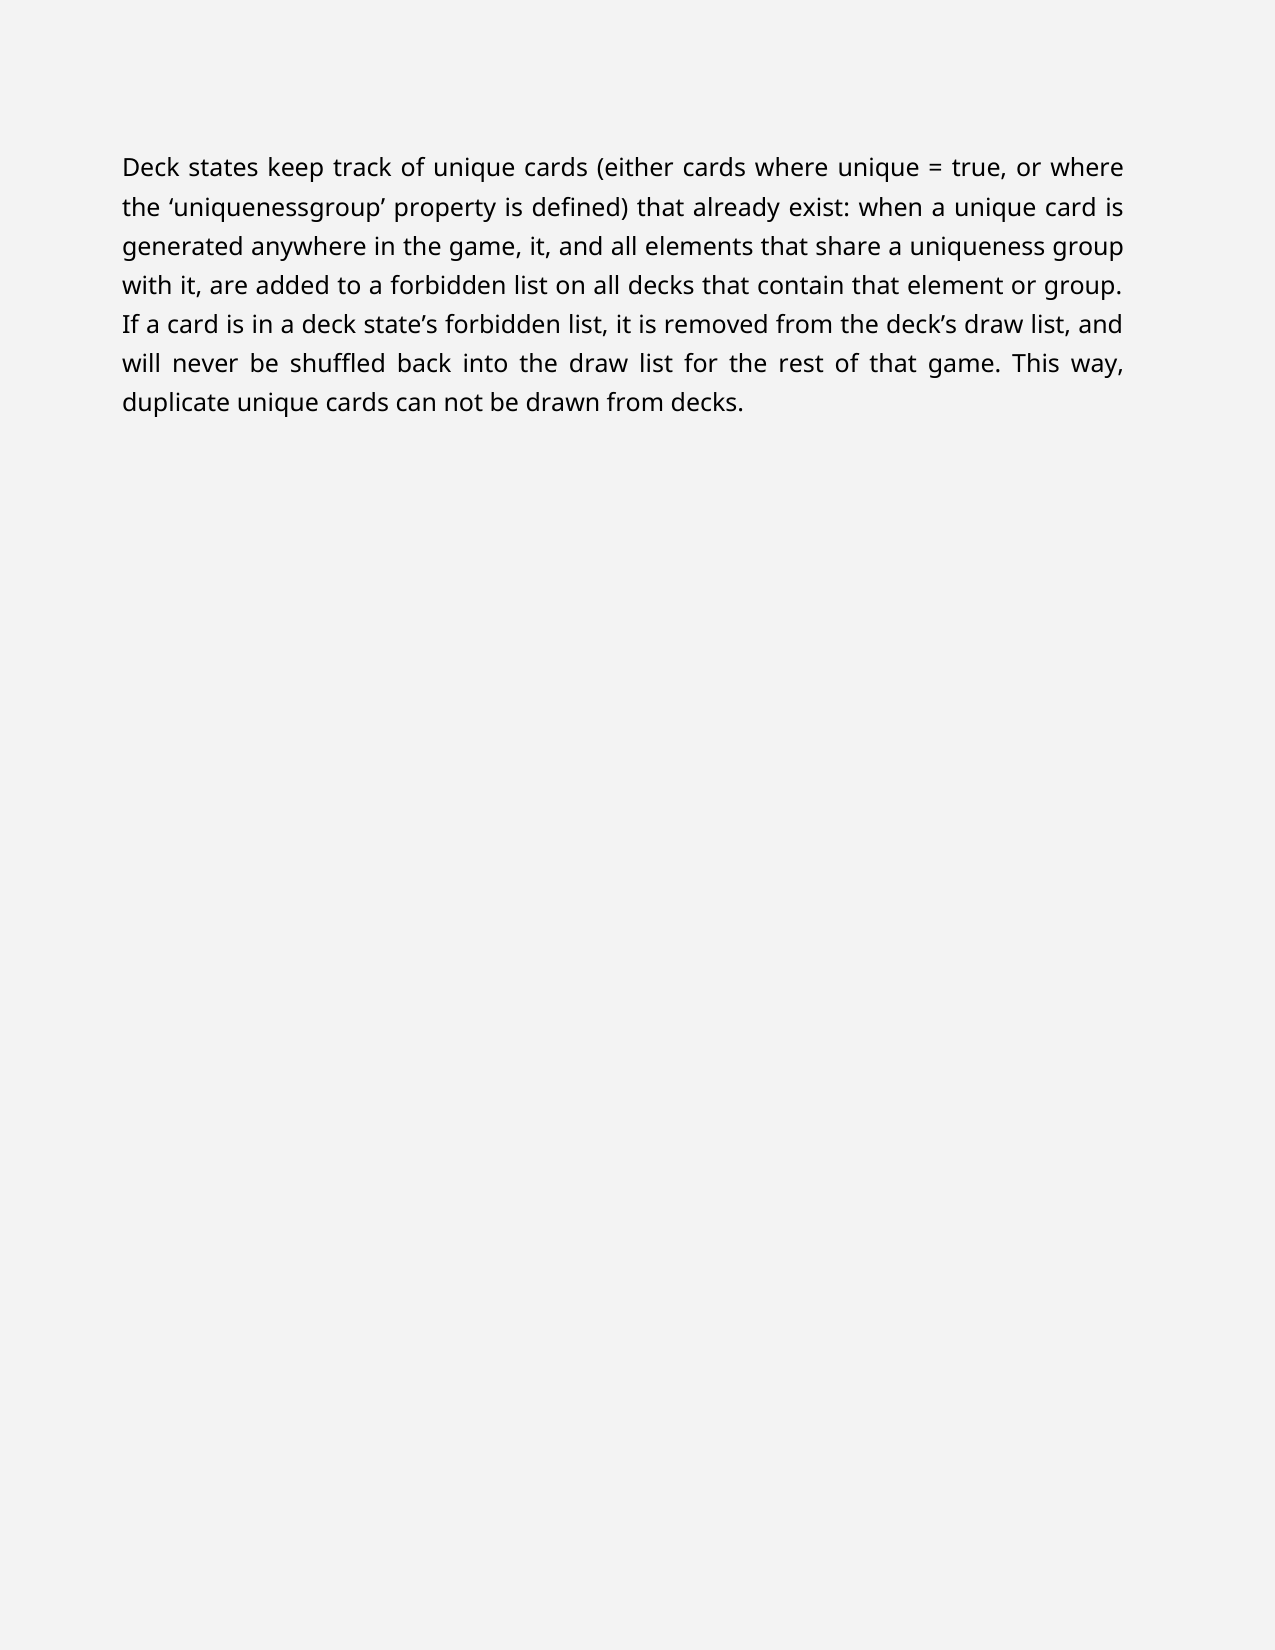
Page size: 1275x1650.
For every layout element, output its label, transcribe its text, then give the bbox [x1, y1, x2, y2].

text Deck states keep track of unique cards (either cards where unique = true, or where the ‘uniquenessgroup’ property is defined) that already exist: when a unique card is generated anywhere in the game, it, and all elements that share a uniqueness group with it, are added to a forbidden list on all decks that contain that element or group. If a card is in a deck state’s forbidden list, it is removed from the deck’s draw list, and will never be shuffled back into the draw list for the rest of that game. This way, duplicate unique cards can not be drawn from decks. [122, 150, 1125, 419]
